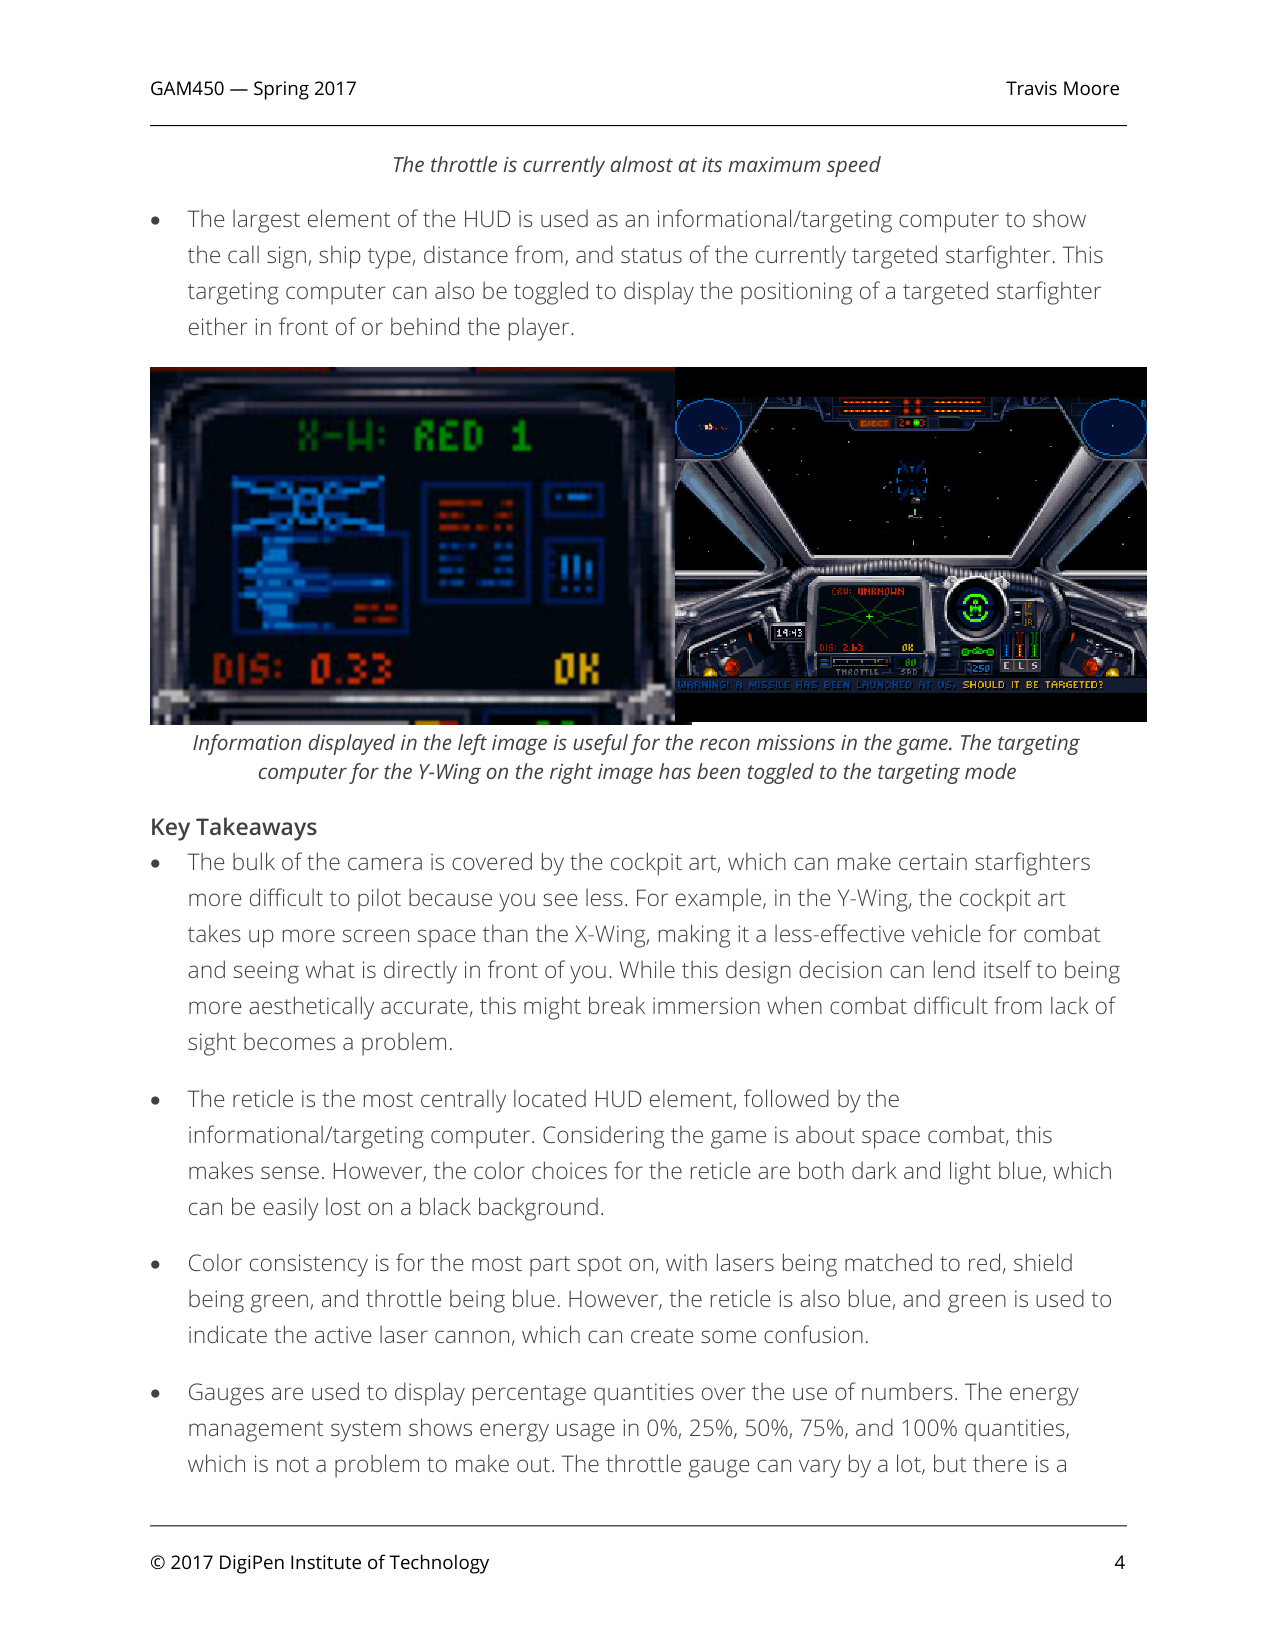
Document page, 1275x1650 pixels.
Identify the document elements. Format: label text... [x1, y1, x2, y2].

text The throttle is currently almost at its maximum speed [150, 150, 1125, 178]
list The largest element of the HUD is used as an informational/targeting computer to show the call sign, ship type, distance from, and status of the currently targeted starfighter. This targeting computer can also be toggled to display the positioning of a targeted starfighter either in front of or behind the player. [150, 203, 1125, 342]
list The reticle is the most centrally located HUD element, followed by the informational/targeting computer. Considering the game is about space combat, this makes sense. However, the color choices for the reticle are both dark and light blue, which can be easily lost on a black background. [150, 1083, 1125, 1222]
picture [150, 367, 1147, 725]
text Key Takeaways [150, 810, 1125, 842]
list Color consistency is for the most part spot on, with lasers being matched to red, shield being green, and throttle being blue. However, the reticle is also blue, and green is used to indicate the active laser cannon, which can create some confusion. [150, 1247, 1125, 1351]
list The bulk of the camera is covered by the cockpit art, which can make certain starfighters more difficult to pilot because you see less. For example, in the Y-Wing, the cockpit art takes up more screen space than the X-Wing, making it a less-effective vehicle for combat and seeing what is directly in front of you. While this design decision can lend itself to being more aesthetically accurate, this might break immersion when combat difficult from lack of sight becomes a problem. [150, 846, 1125, 1057]
text Information displayed in the left image is useful for the recon missions in the game. The targeting computer for the Y-Wing on the right image has been toggled to the targeting mode [150, 728, 1125, 785]
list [150, 1376, 1125, 1479]
